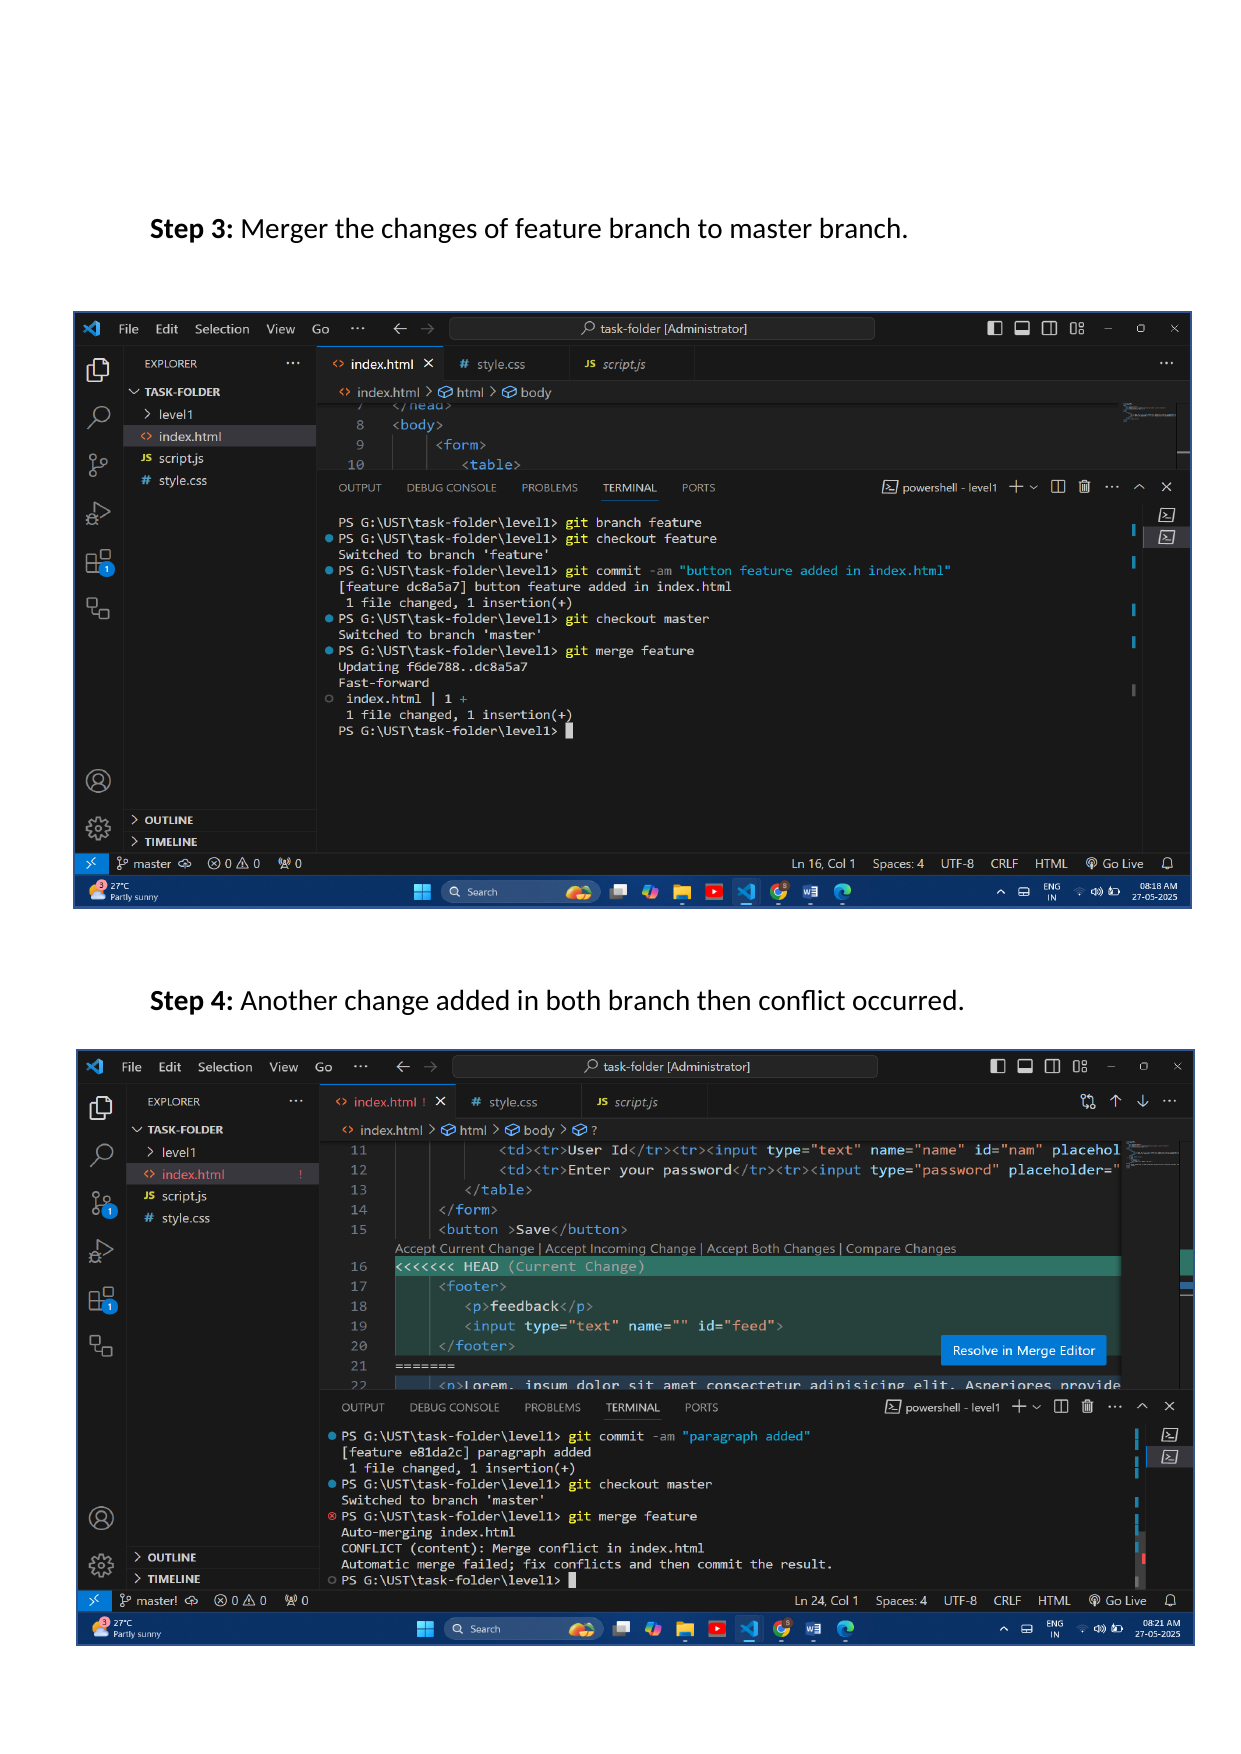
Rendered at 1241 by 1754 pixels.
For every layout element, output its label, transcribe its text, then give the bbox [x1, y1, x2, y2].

text Step 3: Merger the changes of feature branch to master branch. [150, 211, 1090, 246]
text Step 4: Another change added in both branch then conflict occurred. [150, 982, 1090, 1018]
picture [78, 1051, 1193, 1644]
picture [75, 313, 1190, 906]
